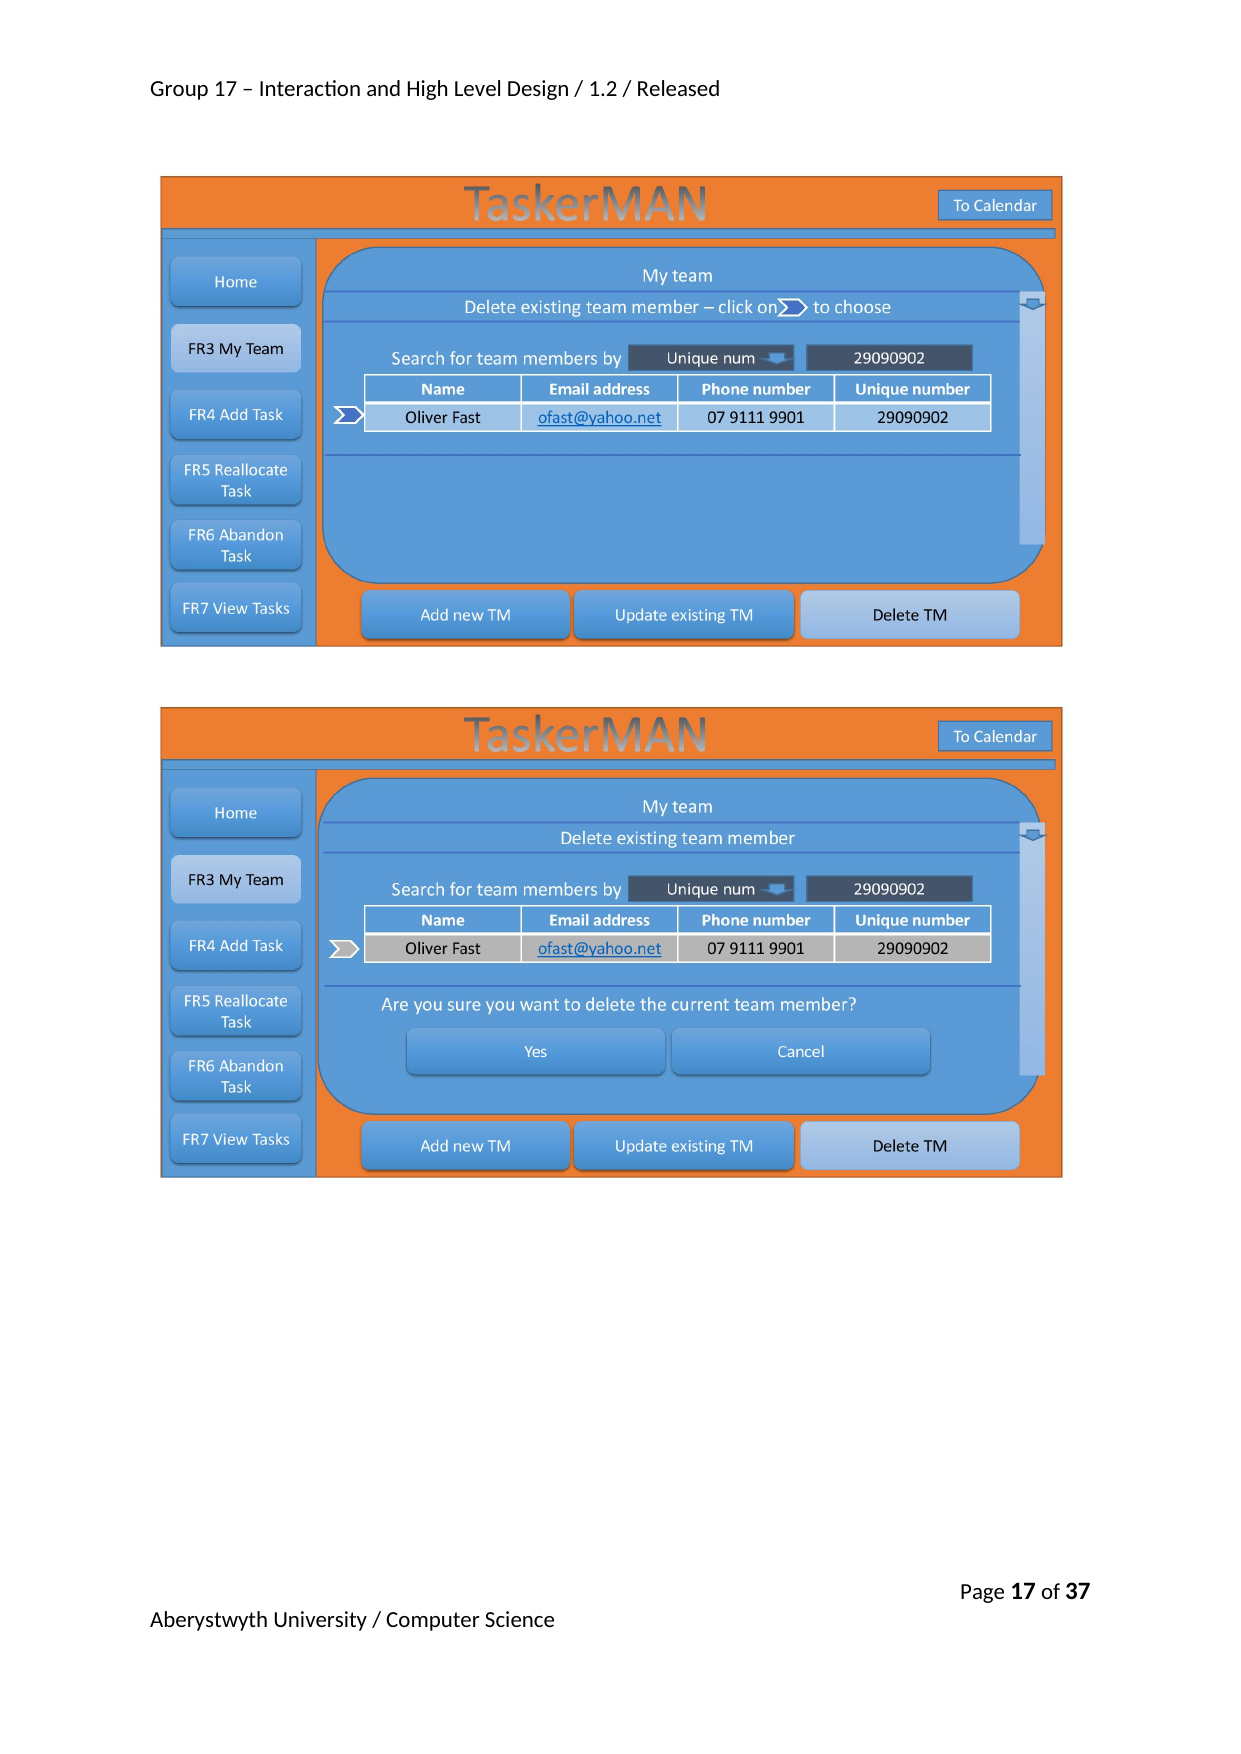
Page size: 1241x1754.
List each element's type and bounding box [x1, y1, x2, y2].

picture [150, 150, 1091, 679]
picture [150, 681, 1091, 1210]
